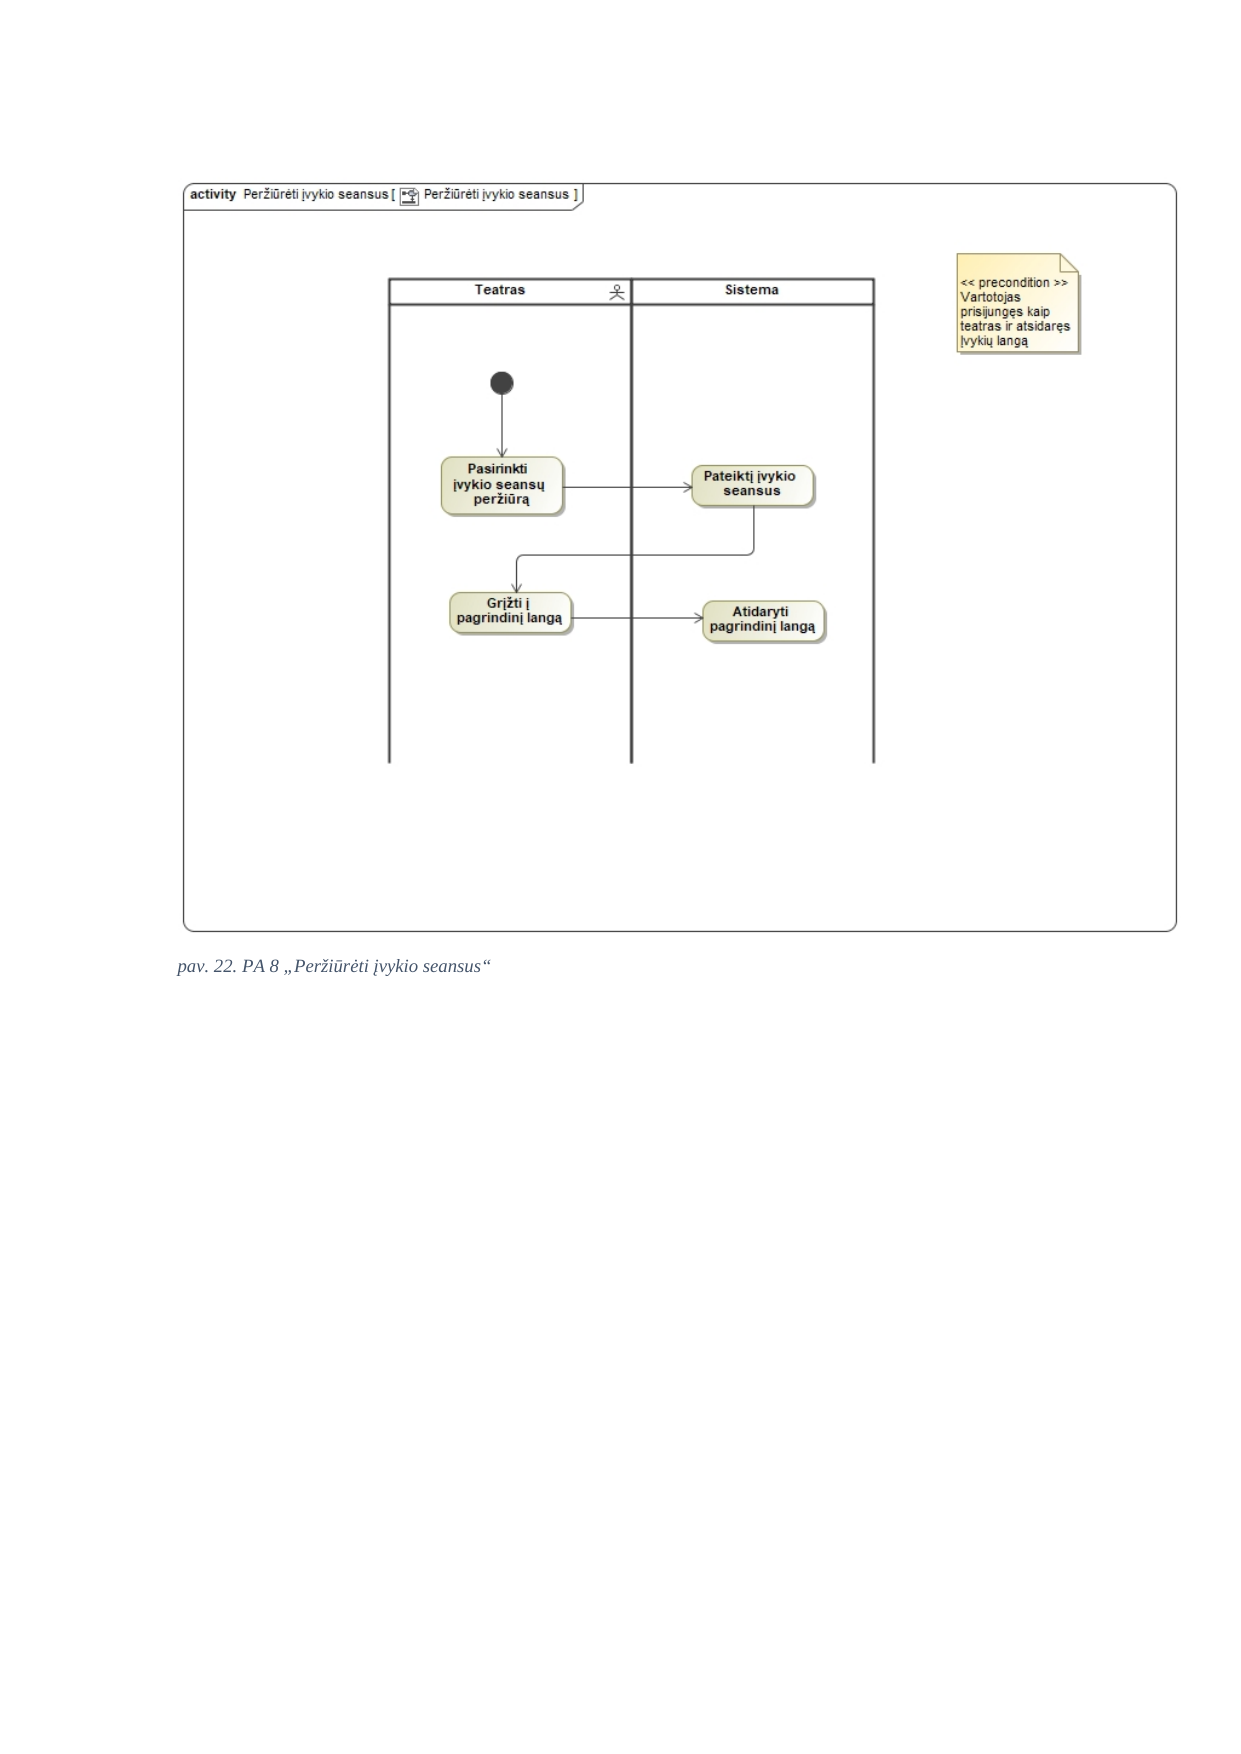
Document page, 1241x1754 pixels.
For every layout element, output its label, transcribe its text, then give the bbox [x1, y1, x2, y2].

text pav. 22. PA 8 „Peržiūrėti įvykio seansus“ [177, 955, 1181, 977]
picture [177, 177, 1182, 937]
